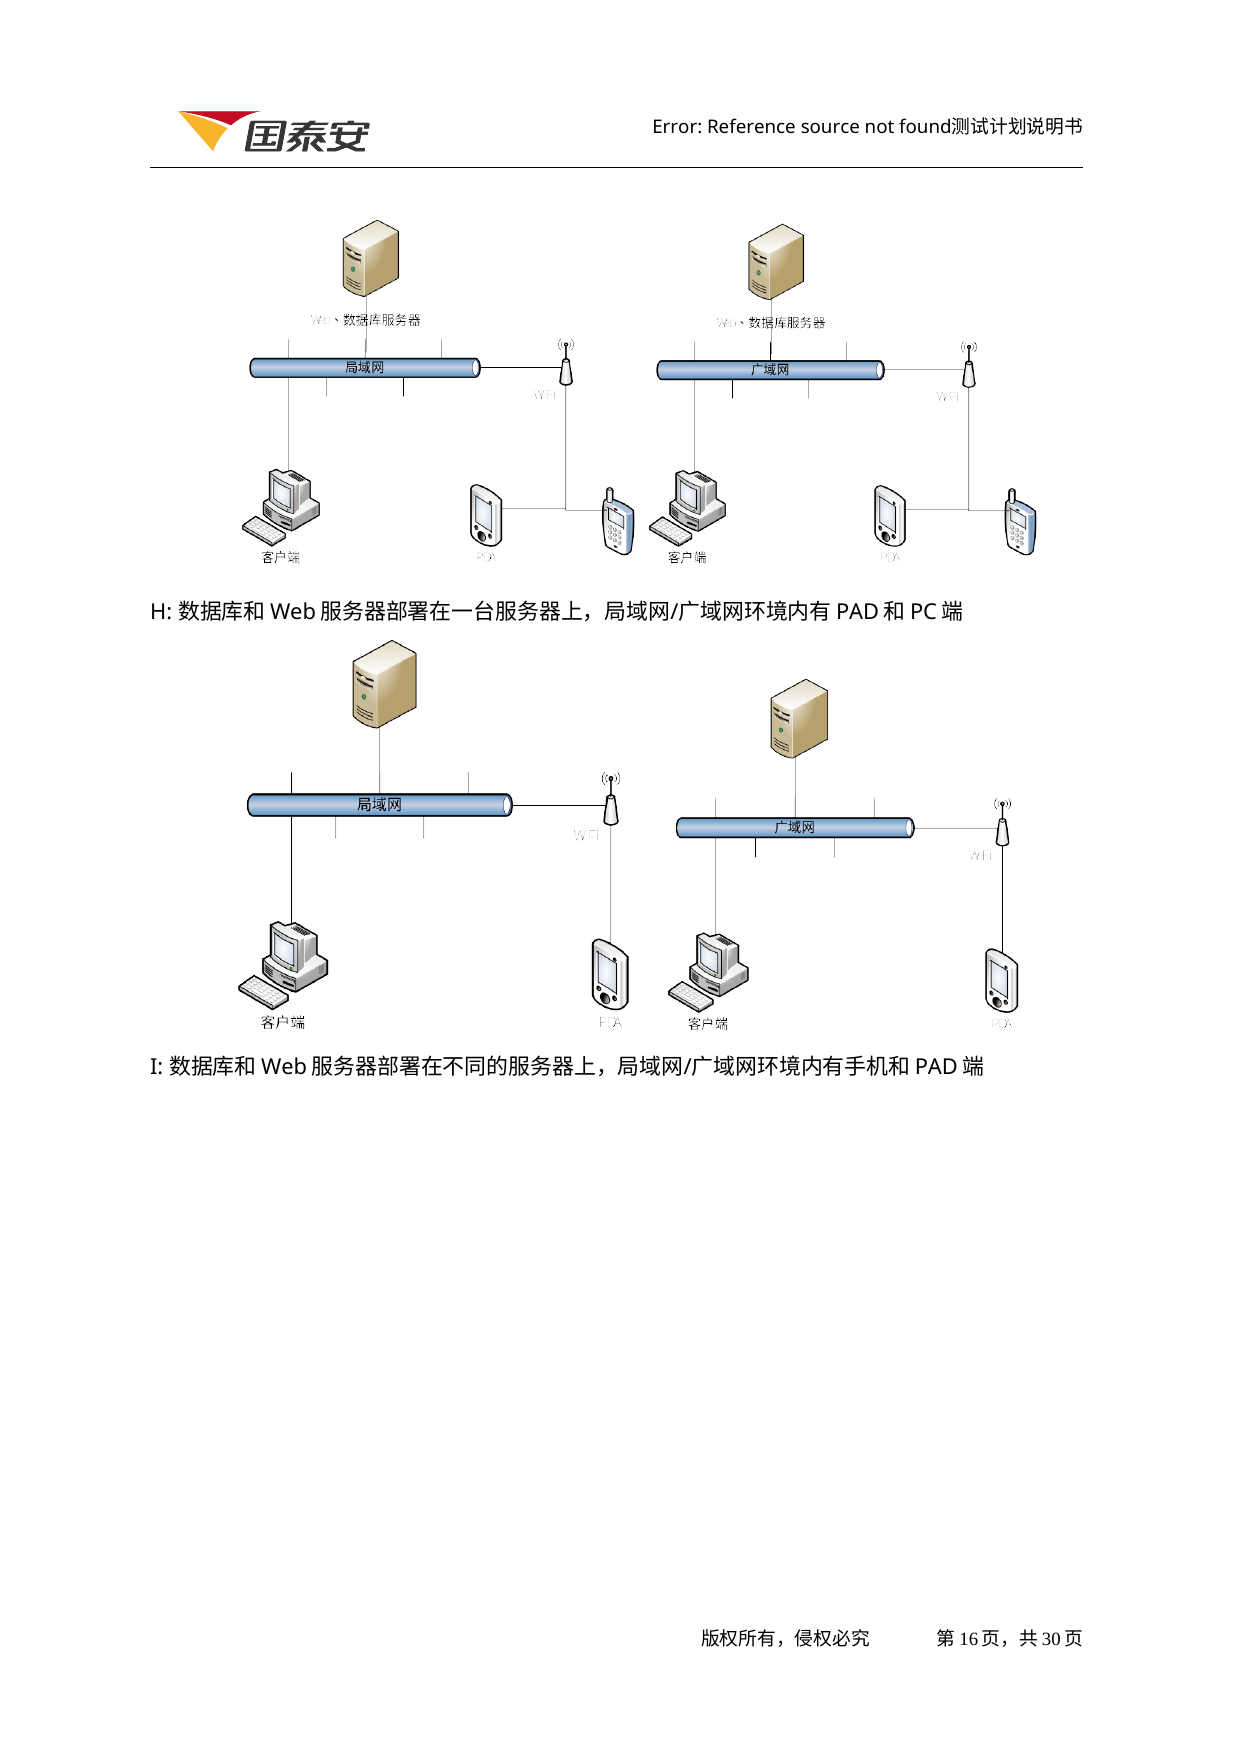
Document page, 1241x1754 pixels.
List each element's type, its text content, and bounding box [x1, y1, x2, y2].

picture [150, 88, 393, 163]
text I: 数据库和Web服务器部署在不同的服务器上，局域网/广域网环境内有手机和PAD端 [150, 1049, 1083, 1081]
text H: 数据库和Web服务器部署在一台服务器上，局域网/广域网环境内有PAD和PC端 [150, 594, 1083, 626]
